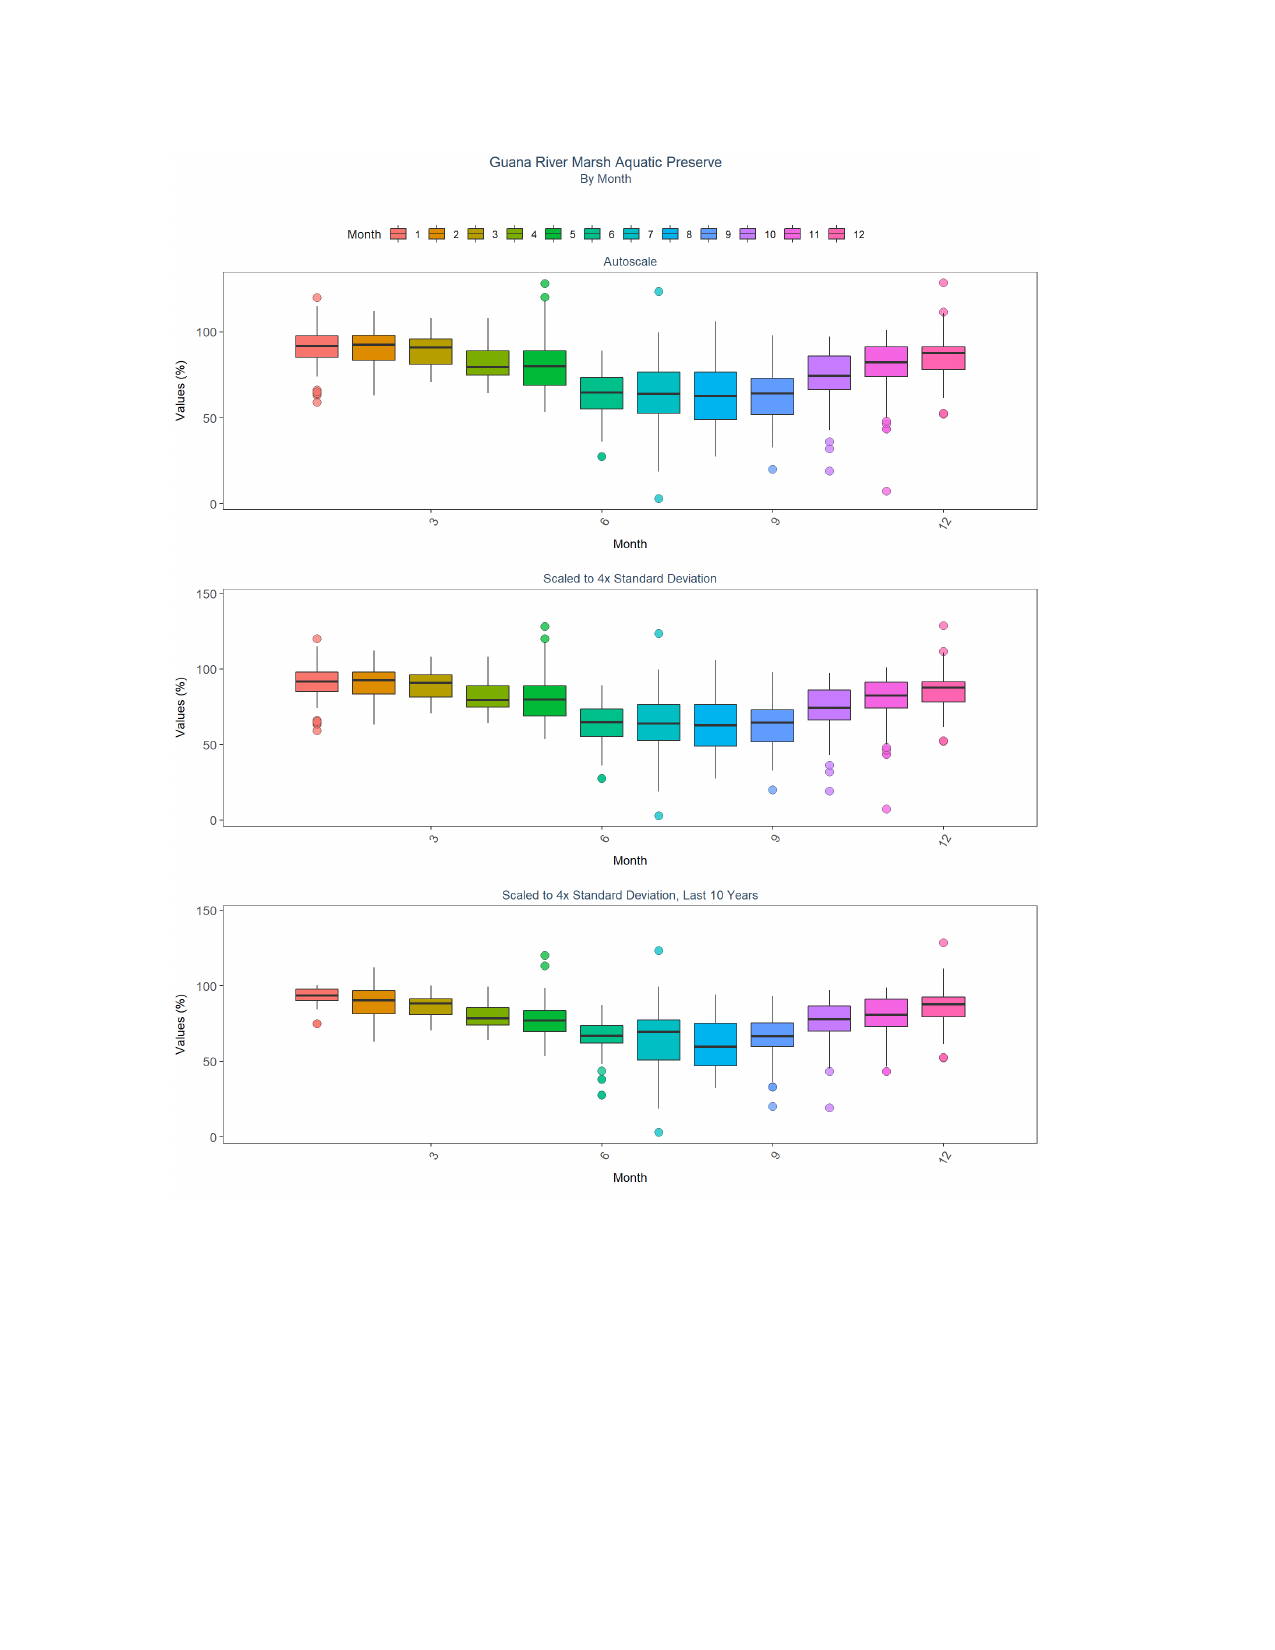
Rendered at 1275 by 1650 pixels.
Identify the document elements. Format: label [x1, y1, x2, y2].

picture [168, 150, 1044, 1200]
